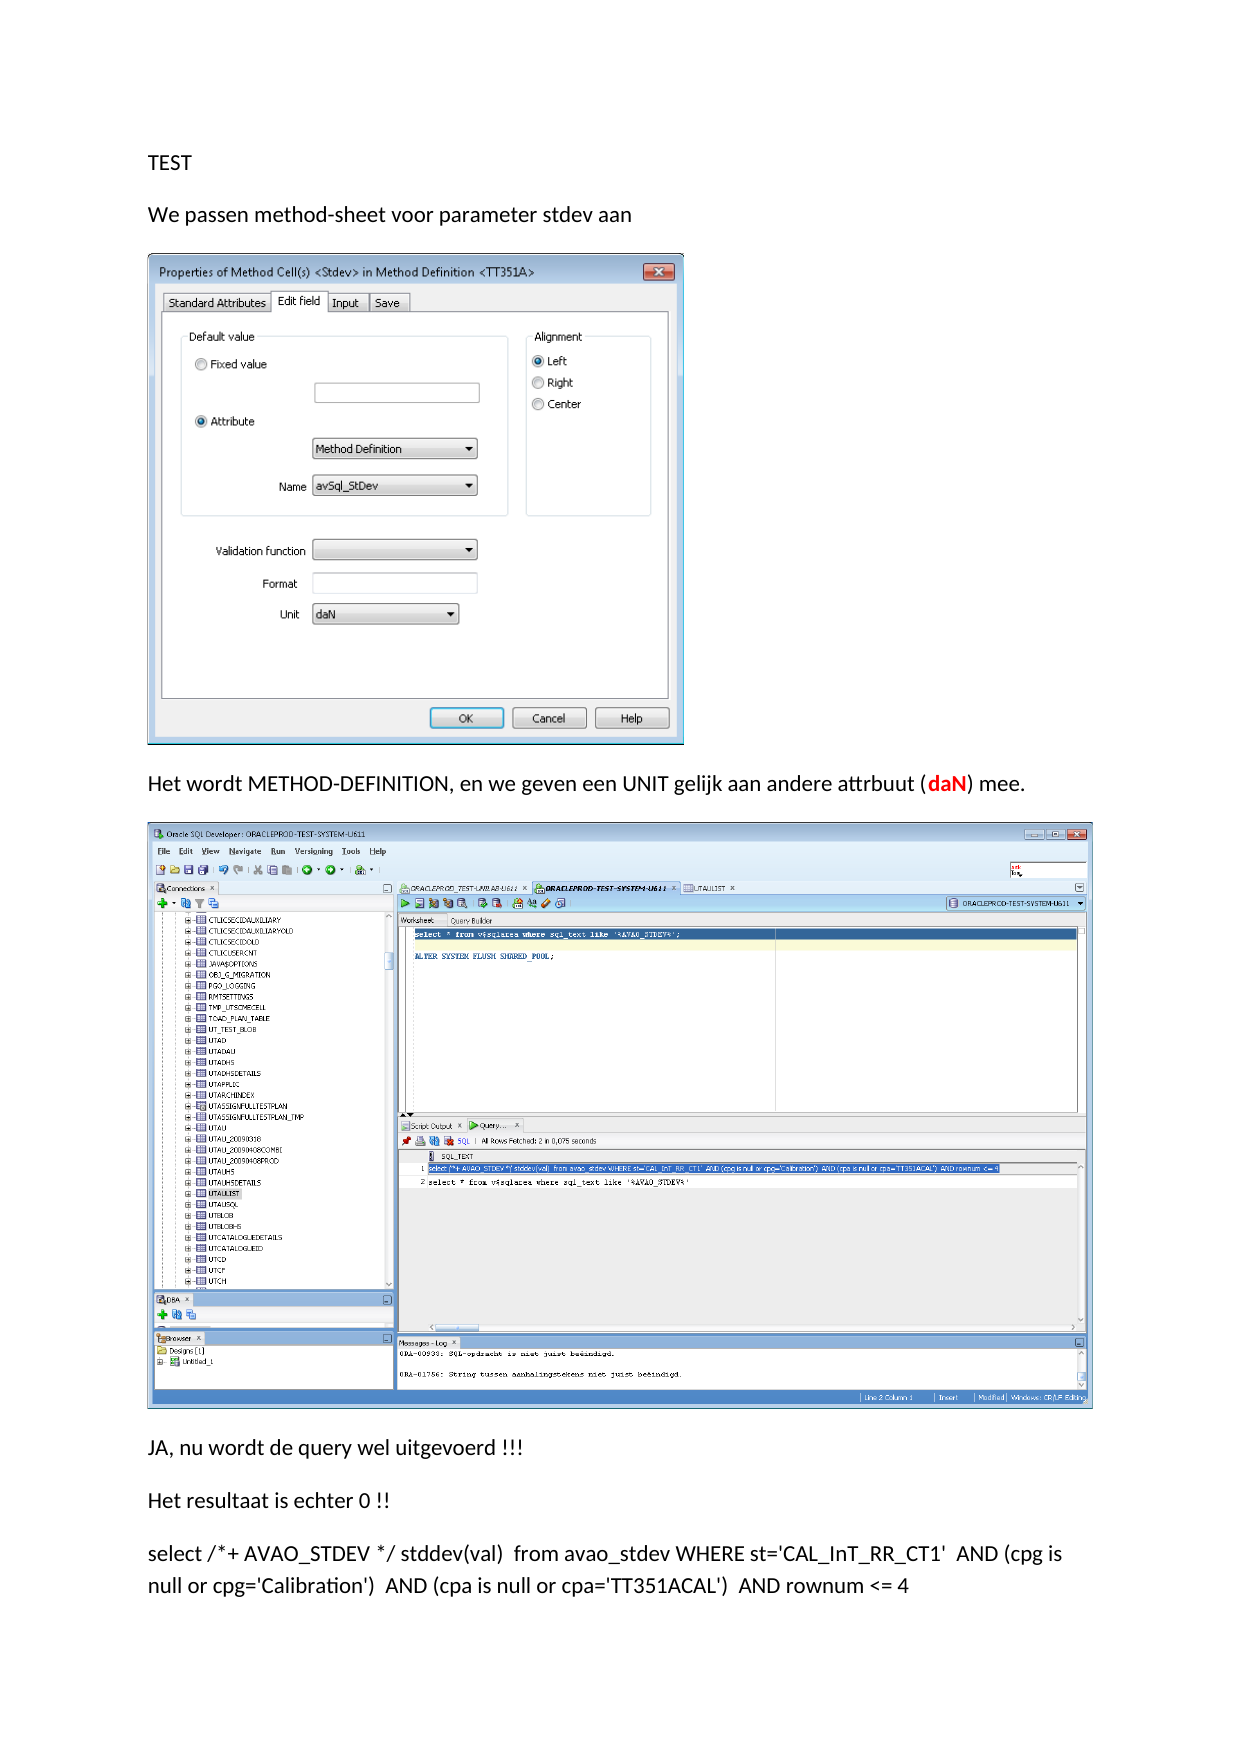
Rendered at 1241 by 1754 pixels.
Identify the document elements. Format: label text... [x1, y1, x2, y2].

picture [147, 253, 684, 745]
text JA, nu wordt de query wel uitgevoerd !!! [148, 1433, 1093, 1461]
text select /*+ AVAO_STDEV */ stddev(val) from avao_stdev WHERE st='CAL_InT_RR_CT1' AND (cpg is null or cpg='Calibration') AND (cpa is null or cpa='TT351ACAL') AND rownum <= 4 [148, 1539, 1093, 1599]
text We passen method-sheet voor parameter stdev aan [148, 201, 1093, 229]
text TEST [148, 148, 1093, 176]
picture [147, 822, 1093, 1409]
text Het resultaat is echter 0 !! [148, 1486, 1093, 1514]
text Het wordt METHOD-DEFINITION, en we geven een UNIT gelijk aan andere attrbuut (daN) mee. [148, 769, 1093, 797]
